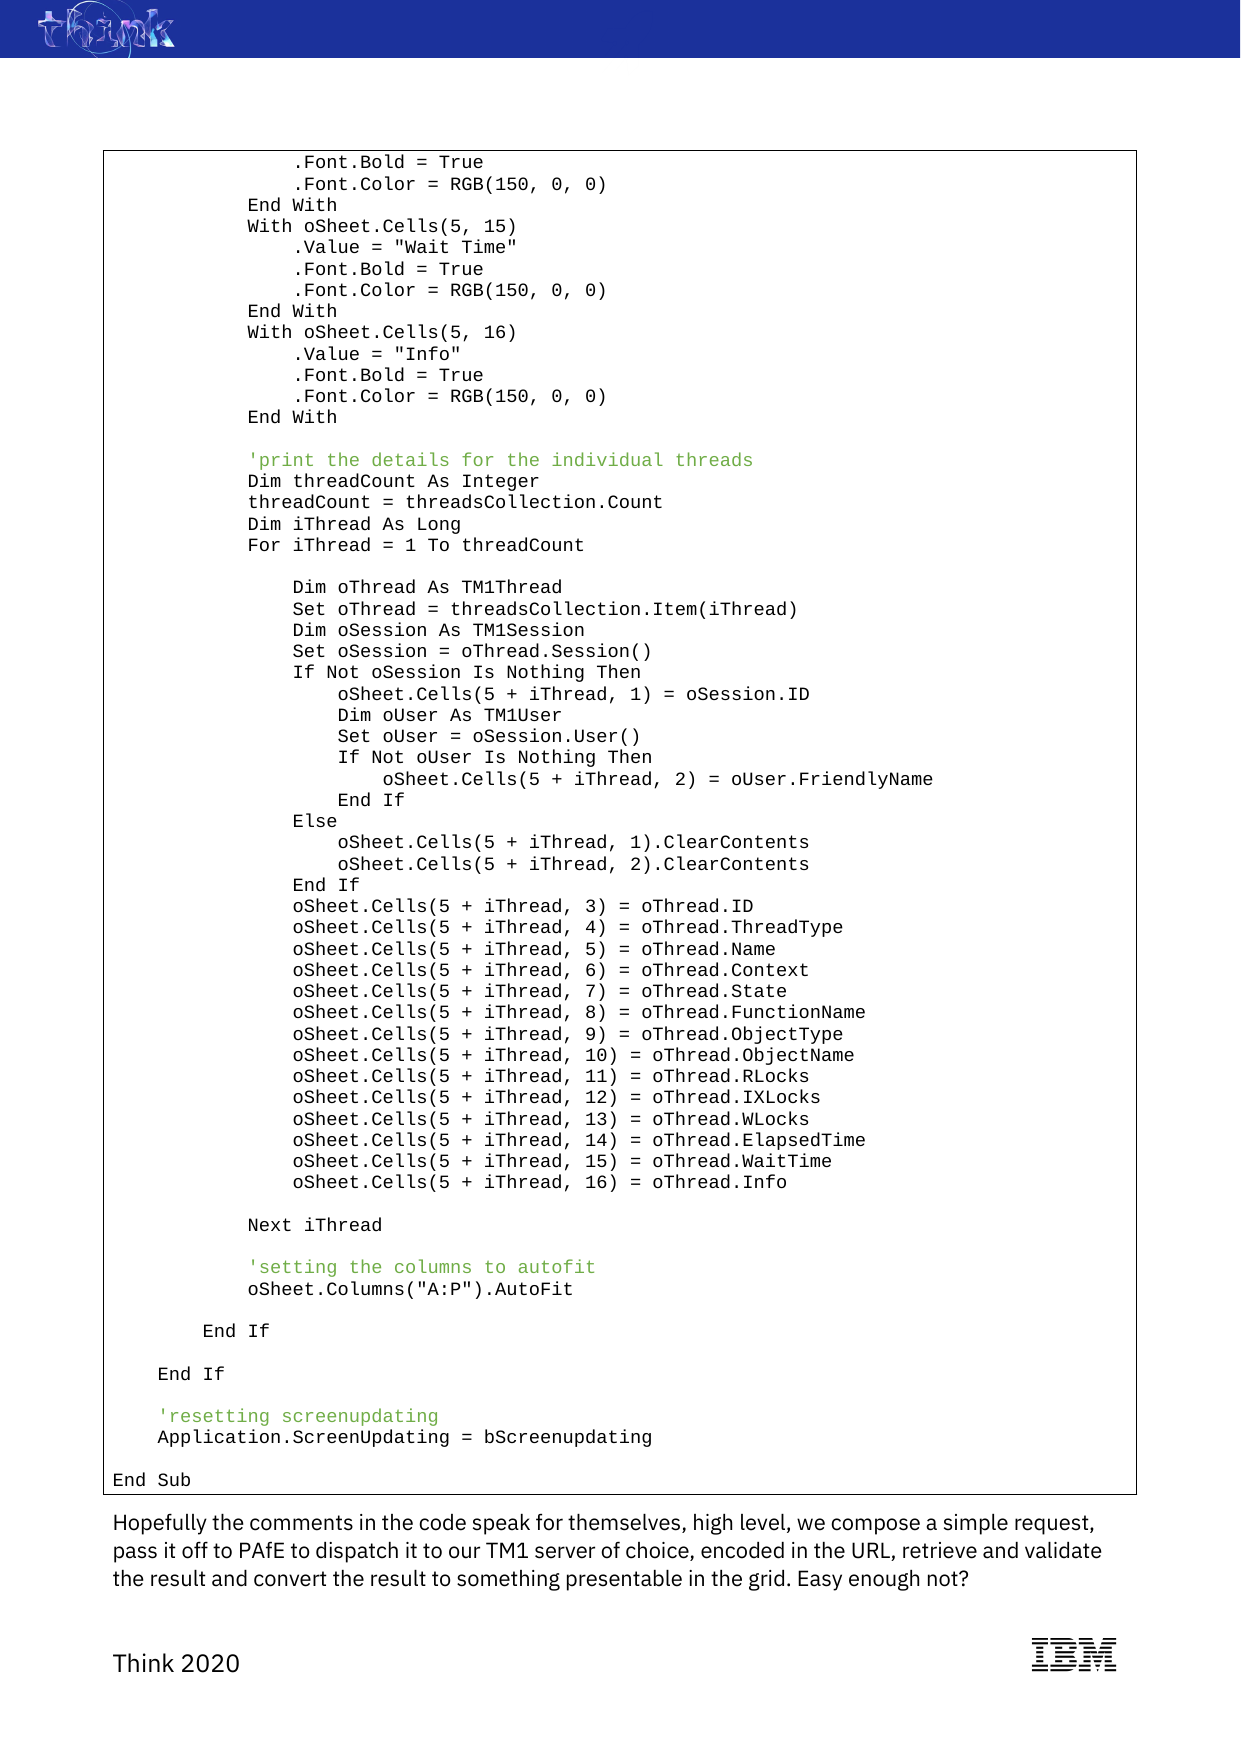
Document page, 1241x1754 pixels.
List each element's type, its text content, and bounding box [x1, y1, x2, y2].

text .Font.Bold = True [112, 259, 1128, 281]
text .Font.Bold = True [104, 151, 1136, 174]
text End With [112, 408, 1128, 429]
text .Font.Bold = True [112, 366, 1128, 387]
text Dim iThread As Long [112, 514, 1128, 536]
text 'setting the columns to autofit [112, 1258, 1128, 1279]
picture [1031, 1638, 1117, 1672]
text Dim threadCount As Integer [112, 472, 1128, 493]
picture [0, 0, 1241, 82]
text End With [112, 196, 1128, 217]
text oSheet.Cells(5 + iThread, 13) = oThread.WLocks [112, 1109, 1128, 1131]
text End Sub [104, 1467, 1136, 1494]
text oSheet.Cells(5 + iThread, 4) = oThread.ThreadType [112, 918, 1128, 939]
text .Font.Color = RGB(150, 0, 0) [112, 387, 1128, 408]
text oSheet.Cells(5 + iThread, 9) = oThread.ObjectType [112, 1024, 1128, 1046]
text If Not oUser Is Nothing Then [112, 748, 1128, 769]
text oSheet.Cells(5 + iThread, 12) = oThread.IXLocks [112, 1088, 1128, 1109]
text oSheet.Cells(5 + iThread, 5) = oThread.Name [112, 939, 1128, 961]
text For iThread = 1 To threadCount [112, 536, 1128, 557]
text oSheet.Cells(5 + iThread, 1).ClearContents [112, 833, 1128, 854]
text Set oSession = oThread.Session() [112, 642, 1128, 663]
text Dim oThread As TM1Thread [112, 578, 1128, 599]
text oSheet.Cells(5 + iThread, 6) = oThread.Context [112, 961, 1128, 982]
text oSheet.Cells(5 + iThread, 16) = oThread.Info [112, 1173, 1128, 1194]
text Else [112, 812, 1128, 833]
text oSheet.Cells(5 + iThread, 11) = oThread.RLocks [112, 1067, 1128, 1088]
text Dim oUser As TM1User [112, 706, 1128, 727]
text Next iThread [112, 1216, 1128, 1237]
text With oSheet.Cells(5, 16) [112, 323, 1128, 344]
text Application.ScreenUpdating = bScreenupdating [112, 1428, 1128, 1449]
text Hopefully the comments in the code speak for themselves, high level, we compose a simple request, pass it off to PAfE to dispatch it to our TM1 server of choice, encoded in the URL, retrieve and validate the result and convert the result to something presentable in the grid. Easy enough not? [112, 1507, 1128, 1593]
text .Value = "Info" [112, 344, 1128, 366]
text End If [112, 876, 1128, 897]
text End If [112, 791, 1128, 812]
text Set oUser = oSession.User() [112, 727, 1128, 748]
text .Font.Color = RGB(150, 0, 0) [112, 174, 1128, 196]
text End If [112, 1364, 1128, 1386]
text oSheet.Cells(5 + iThread, 1) = oSession.ID [112, 684, 1128, 706]
text oSheet.Cells(5 + iThread, 8) = oThread.FunctionName [112, 1003, 1128, 1024]
text End With [112, 302, 1128, 323]
text With oSheet.Cells(5, 15) [112, 217, 1128, 238]
text oSheet.Cells(5 + iThread, 2) = oUser.FriendlyName [112, 769, 1128, 791]
text oSheet.Cells(5 + iThread, 3) = oThread.ID [112, 897, 1128, 918]
text oSheet.Cells(5 + iThread, 2).ClearContents [112, 854, 1128, 876]
text If Not oSession Is Nothing Then [112, 663, 1128, 684]
text End If [112, 1322, 1128, 1343]
text .Value = "Wait Time" [112, 238, 1128, 259]
text 'print the details for the individual threads [112, 451, 1128, 472]
text oSheet.Cells(5 + iThread, 15) = oThread.WaitTime [112, 1152, 1128, 1173]
text .Font.Color = RGB(150, 0, 0) [112, 281, 1128, 302]
text threadCount = threadsCollection.Count [112, 493, 1128, 514]
text oSheet.Cells(5 + iThread, 14) = oThread.ElapsedTime [112, 1131, 1128, 1152]
text Set oThread = threadsCollection.Item(iThread) [112, 599, 1128, 621]
text oSheet.Columns("A:P").AutoFit [112, 1279, 1128, 1301]
text Dim oSession As TM1Session [112, 621, 1128, 642]
text 'resetting screenupdating [112, 1407, 1128, 1428]
text oSheet.Cells(5 + iThread, 10) = oThread.ObjectName [112, 1046, 1128, 1067]
text oSheet.Cells(5 + iThread, 7) = oThread.State [112, 982, 1128, 1003]
